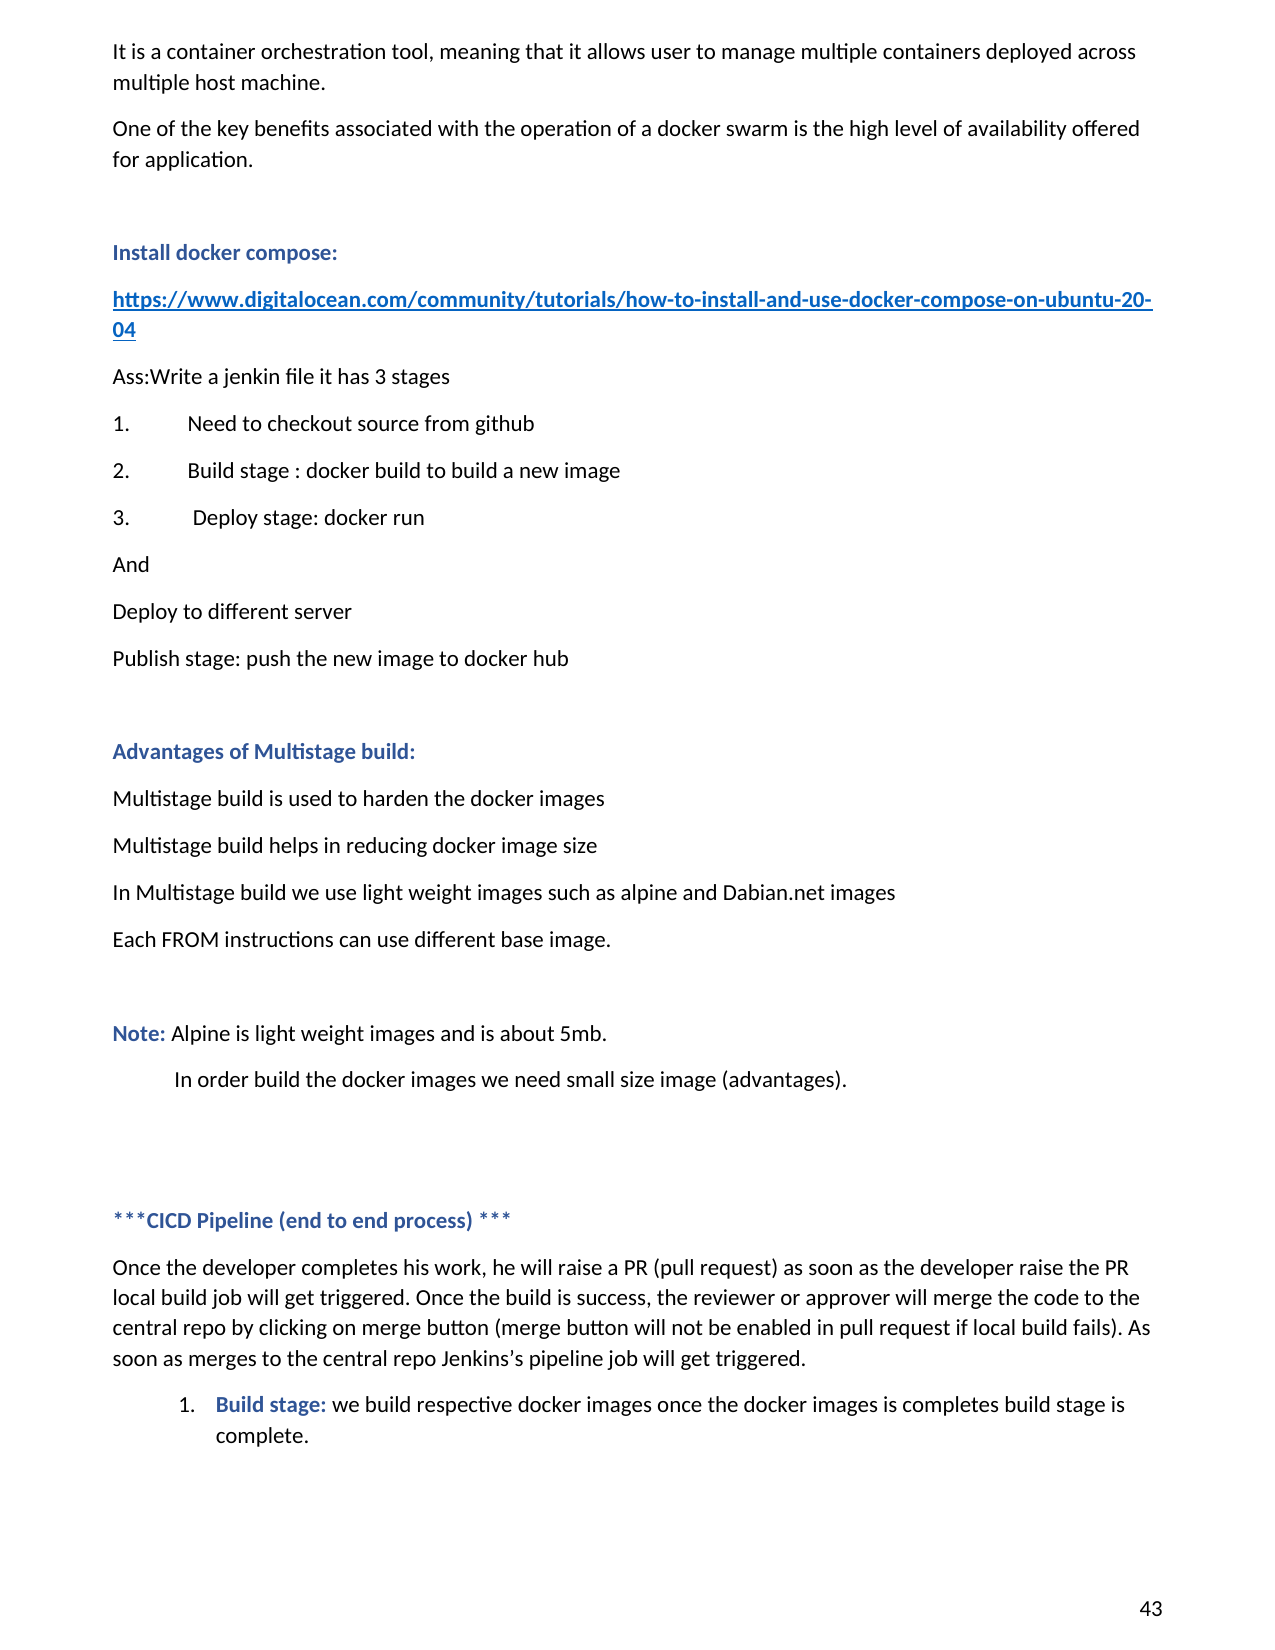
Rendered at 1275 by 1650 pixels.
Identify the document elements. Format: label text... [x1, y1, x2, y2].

text Publish stage: push the new image to docker hub [112, 644, 1162, 672]
text One of the key benefits associated with the operation of a docker swarm is the high level of availability offered for application. [112, 114, 1162, 173]
text ***CICD Pipeline (end to end process) *** [112, 1206, 1162, 1234]
list Need to checkout source from github [112, 409, 1162, 437]
text Install docker compose: [112, 238, 1162, 267]
text In order build the docker images we need small size image (advantages). [112, 1066, 1162, 1094]
text Once the developer completes his work, he will raise a PR (pull request) as soon as the developer raise the PR local build job will get triggered. Once the build is success, the reviewer or approver will merge the code to the central repo by clicking on merge button (merge button will not be enabled in pull request if local build fails). As soon as merges to the central repo Jenkins’s pipeline job will get triggered. [112, 1253, 1162, 1372]
text It is a container orchestration tool, meaning that it allows user to manage multiple containers deployed across multiple host machine. [112, 37, 1162, 96]
list Build stage : docker build to build a new image [112, 456, 1162, 484]
list Build stage: we build respective docker images once the docker images is completes build stage is complete. [178, 1391, 1162, 1449]
text Ass:Write a jenkin file it has 3 stages [112, 362, 1162, 391]
text Multistage build is used to harden the docker images [112, 784, 1162, 812]
text And [112, 550, 1162, 578]
list Deploy stage: docker run [112, 503, 1162, 531]
text In Multistage build we use light weight images such as alpine and Dabian.net images [112, 878, 1162, 906]
text Each FROM instructions can use different base image. [112, 925, 1162, 953]
text Note: Alpine is light weight images and is about 5mb. [112, 1019, 1162, 1047]
text Advantages of Multistage build: [112, 737, 1162, 766]
text https://www.digitalocean.com/community/tutorials/how-to-install-and-use-docker-compose-on-ubuntu-20-04 [112, 285, 1162, 344]
text Deploy to different server [112, 597, 1162, 625]
text Multistage build helps in reducing docker image size [112, 831, 1162, 859]
